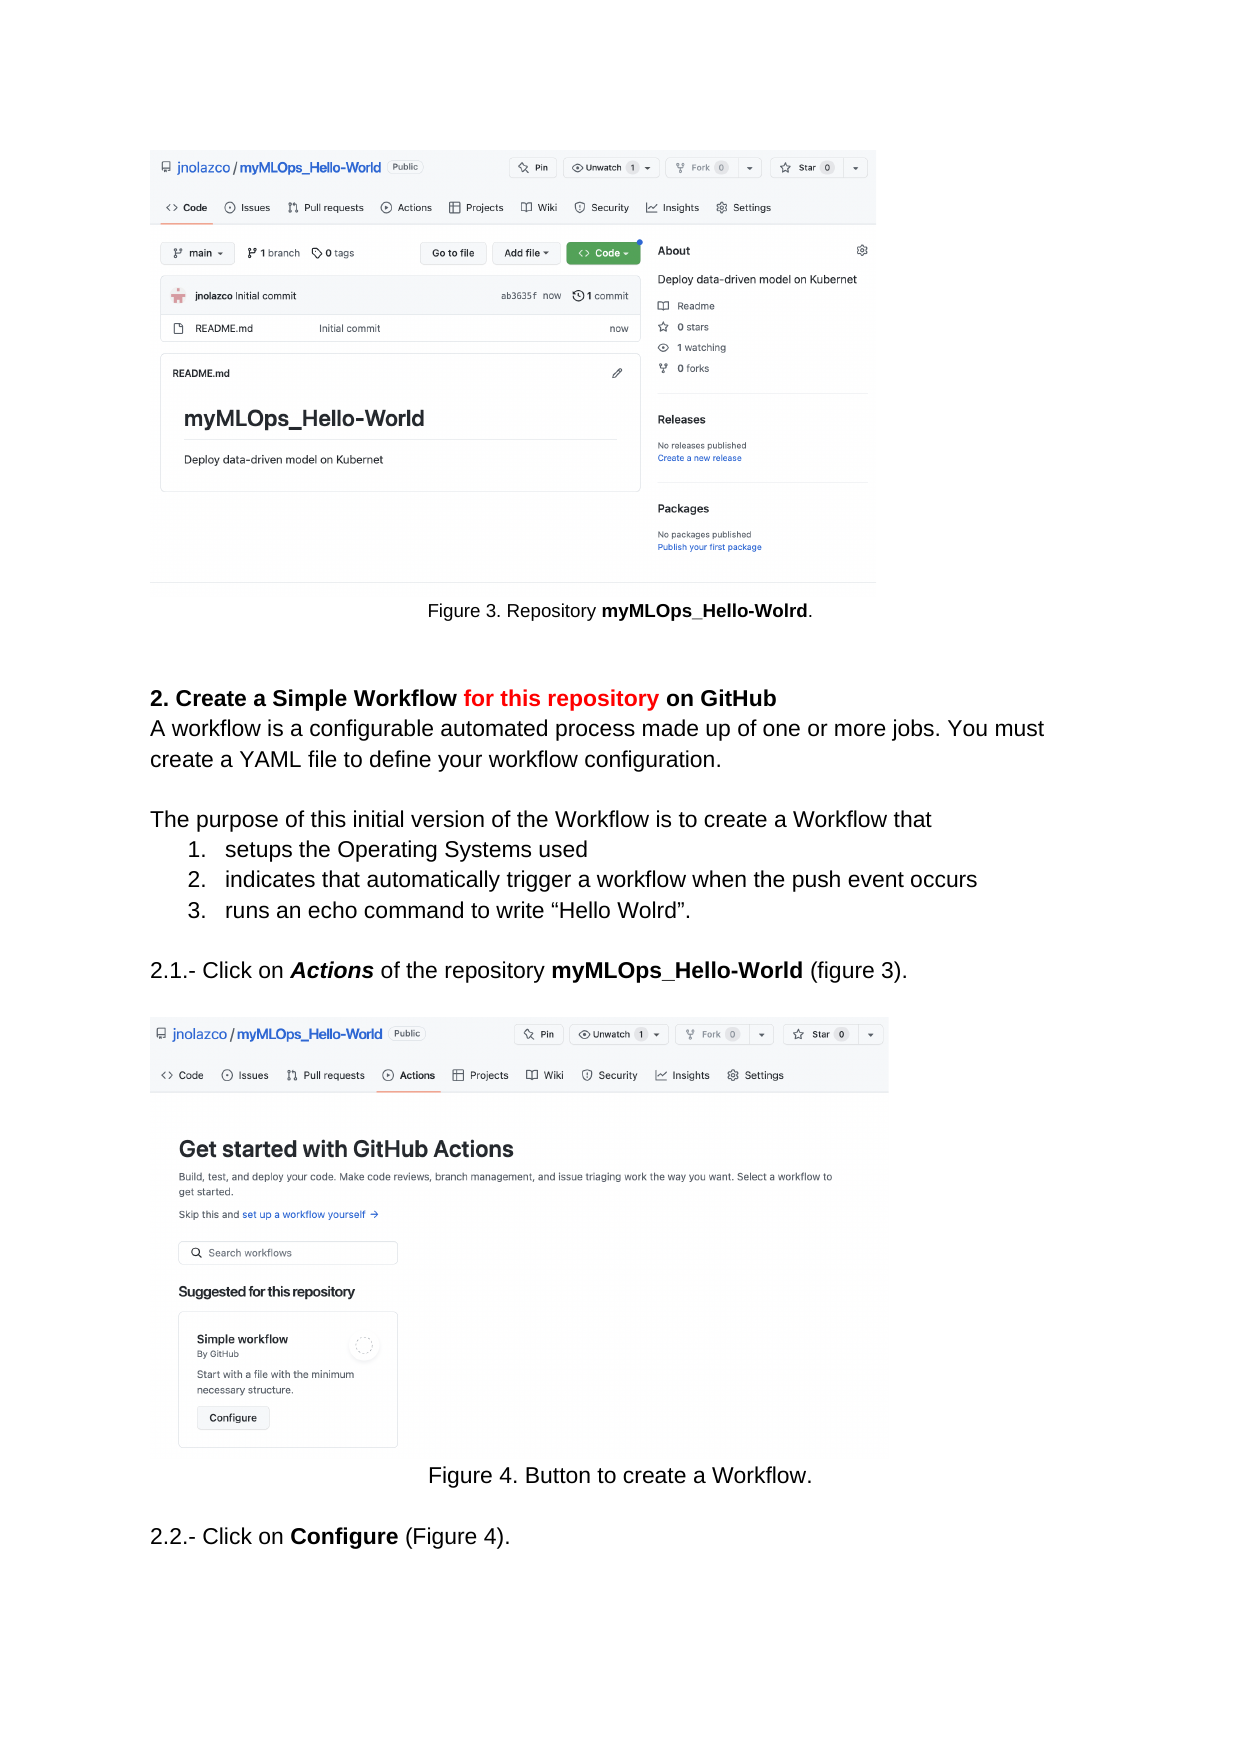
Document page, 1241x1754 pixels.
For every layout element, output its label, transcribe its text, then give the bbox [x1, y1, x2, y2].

list runs an echo command to write “Hello Wolrd”. [187, 897, 1090, 923]
text 2.1.- Click on Actions of the repository myMLOps_Hello-World (figure 3). [150, 957, 1090, 983]
picture [150, 1017, 889, 1459]
list indicates that automatically trigger a workflow when the push event occurs [187, 866, 1090, 893]
text A workflow is a configurable automated process made up of one or more jobs. You must create a YAML file to define your workflow configuration. [150, 715, 1090, 772]
text The purpose of this initial version of the Workflow is to create a Workflow that [150, 806, 1090, 832]
text Figure 3. Repository myMLOps_Hello-Wolrd. [150, 600, 1090, 622]
picture [150, 150, 877, 597]
list setups the Operating Systems used [187, 836, 1090, 863]
text 2.2.- Click on Configure (Figure 4). [150, 1523, 1090, 1549]
text 2. Create a Simple Workflow for this repository on GitHub [150, 685, 1090, 712]
text Figure 4. Button to create a Workflow. [150, 1462, 1090, 1488]
